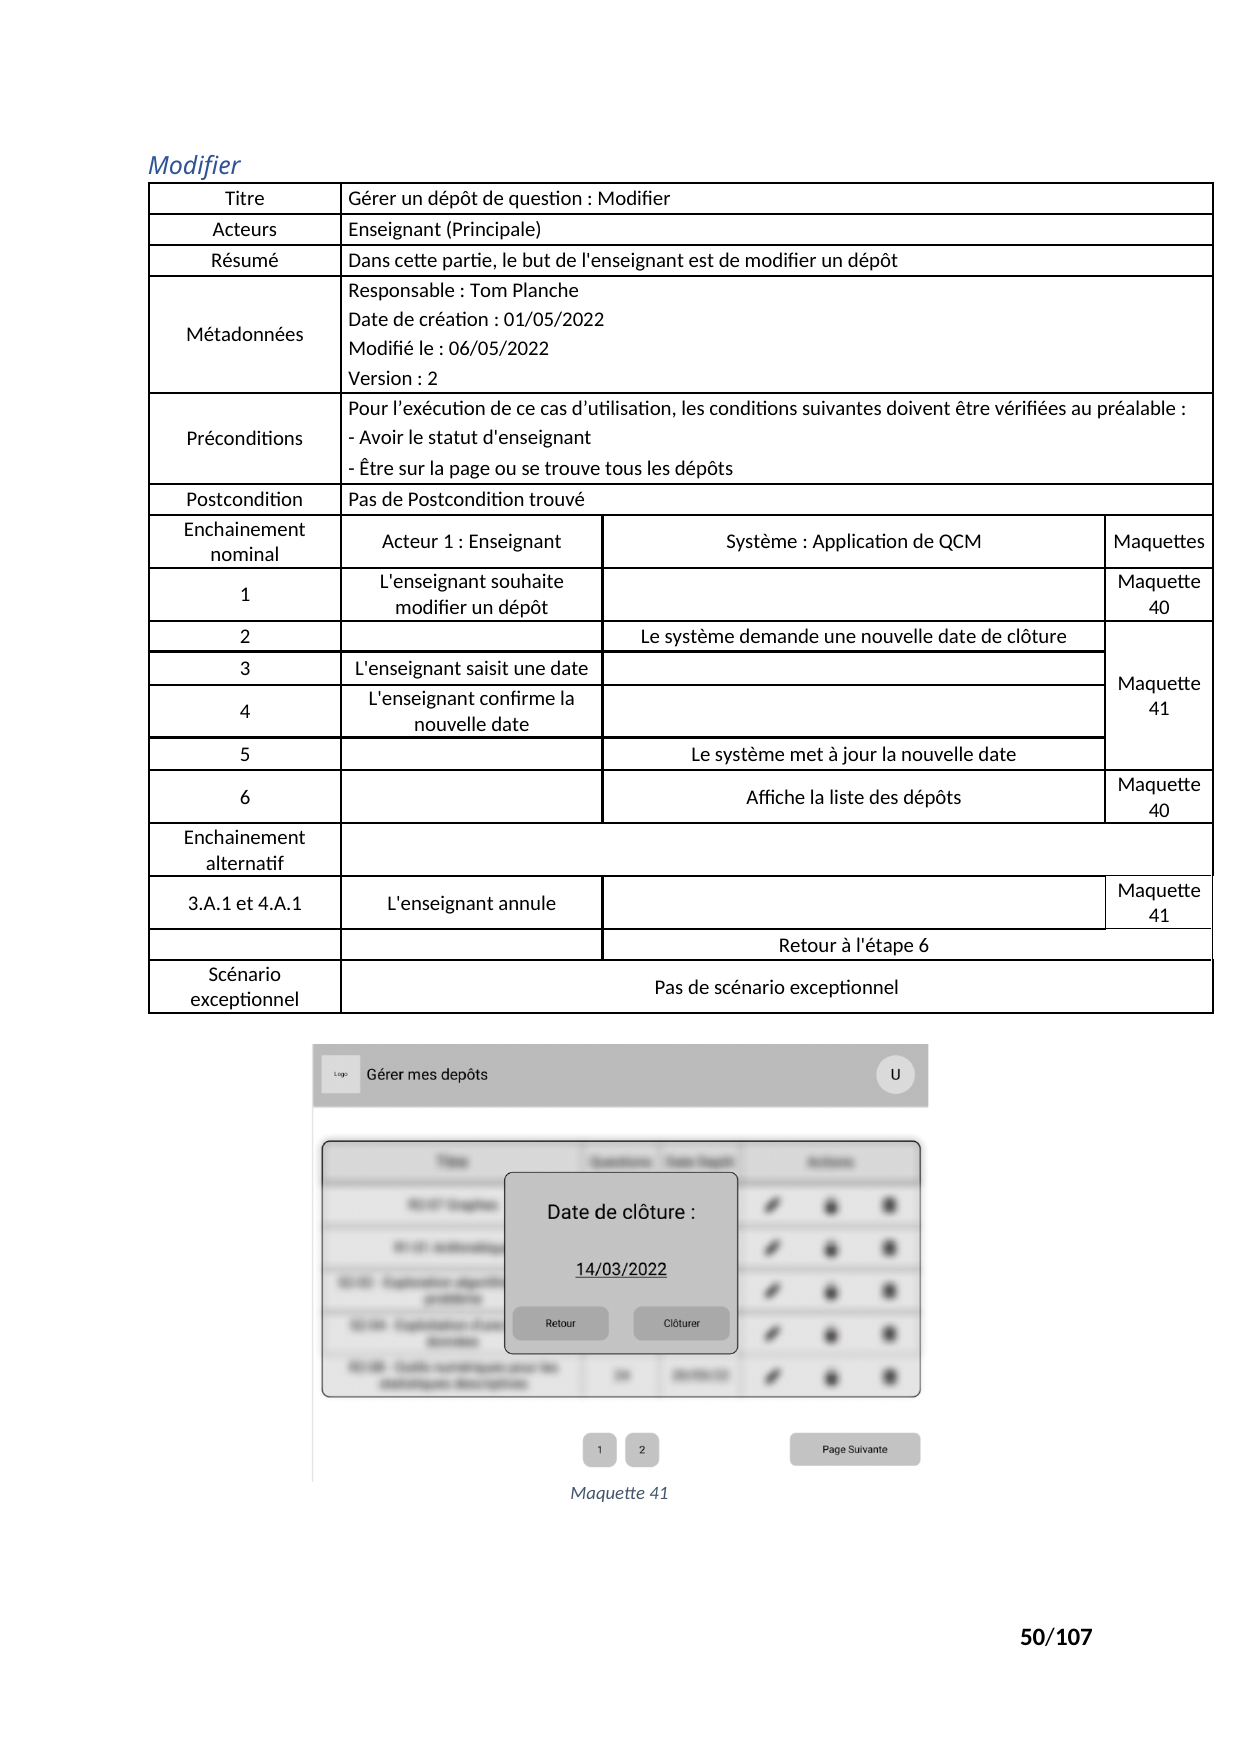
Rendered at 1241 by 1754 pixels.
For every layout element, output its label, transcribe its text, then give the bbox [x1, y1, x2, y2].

table_cell Préconditions [150, 394, 340, 483]
table_cell Enseignant (Principale) [342, 215, 1212, 243]
table_cell Maquette 40 [1106, 771, 1212, 822]
table_cell 5 [150, 739, 340, 769]
table_cell Date de création : 01/05/2022 [342, 303, 1212, 332]
table_cell L'enseignant souhaite modifier un dépôt [342, 569, 601, 619]
table_cell Maquette 40 [1106, 569, 1212, 619]
table_cell Dans cette partie, le but de l'enseignant est de modifier un dépôt [342, 246, 1212, 274]
table_cell Modifié le : 06/05/2022 [342, 332, 1212, 361]
table_cell [1105, 928, 1212, 959]
table_cell Retour à l'étape 6 [604, 930, 1105, 959]
table_cell Maquette 41 [1106, 875, 1212, 928]
table_cell [342, 930, 601, 959]
table_cell 3 [150, 653, 340, 683]
table_cell Maquettes [1106, 516, 1212, 567]
table_cell Le système demande une nouvelle date de clôture [604, 622, 1104, 650]
table_cell [342, 771, 601, 822]
table_cell [150, 930, 340, 959]
table_cell Version : 2 [342, 361, 1212, 392]
table_cell Postcondition [150, 485, 340, 514]
table_cell L'enseignant confirme la nouvelle date [342, 686, 601, 736]
picture [311, 1044, 929, 1482]
table_cell Enchainement alternatif [150, 824, 340, 875]
table_cell Le système met à jour la nouvelle date [604, 739, 1104, 769]
table_cell [604, 686, 1104, 736]
table_cell [604, 569, 1104, 619]
table_cell Enchainement nominal [150, 516, 340, 567]
table_cell Scénario exceptionnel [150, 961, 340, 1012]
table_cell [604, 653, 1104, 683]
table_cell 4 [150, 686, 340, 736]
table_cell L'enseignant annule [342, 877, 601, 928]
table_header Gérer un dépôt de question : Modifier [342, 184, 1212, 213]
table_cell Acteurs [150, 215, 340, 243]
table_cell Système : Application de QCM [604, 516, 1104, 567]
table_cell L'enseignant saisit une date [342, 653, 601, 683]
table_cell Maquette 41 [1106, 622, 1212, 769]
table_cell Affiche la liste des dépôts [604, 771, 1104, 822]
text Maquette 41 [148, 1481, 1093, 1504]
subtitle Modifier [148, 148, 1093, 182]
table_cell [604, 877, 1105, 928]
table_cell 6 [150, 771, 340, 822]
table_cell [342, 739, 601, 769]
table_cell 1 [150, 569, 340, 619]
table_cell [342, 622, 601, 650]
table_cell Métadonnées [150, 277, 340, 392]
table_cell 3.A.1 et 4.A.1 [150, 877, 340, 928]
table_cell Pour l’exécution de ce cas d’utilisation, les conditions suivantes doivent être vérifiées au préalable : [342, 394, 1212, 421]
table_cell Pas de Postcondition trouvé [342, 485, 1212, 514]
table_cell Pas de scénario exceptionnel [342, 959, 1212, 1012]
table_cell - Avoir le statut d'enseignant [342, 421, 1212, 452]
table_cell [342, 824, 1212, 875]
table_cell Acteur 1 : Enseignant [342, 516, 601, 567]
table_cell 2 [150, 622, 340, 650]
table_header Titre [150, 184, 340, 213]
table_cell Résumé [150, 246, 340, 274]
table_cell Responsable : Tom Planche [342, 277, 1212, 303]
table_cell - Être sur la page ou se trouve tous les dépôts [342, 452, 1212, 483]
